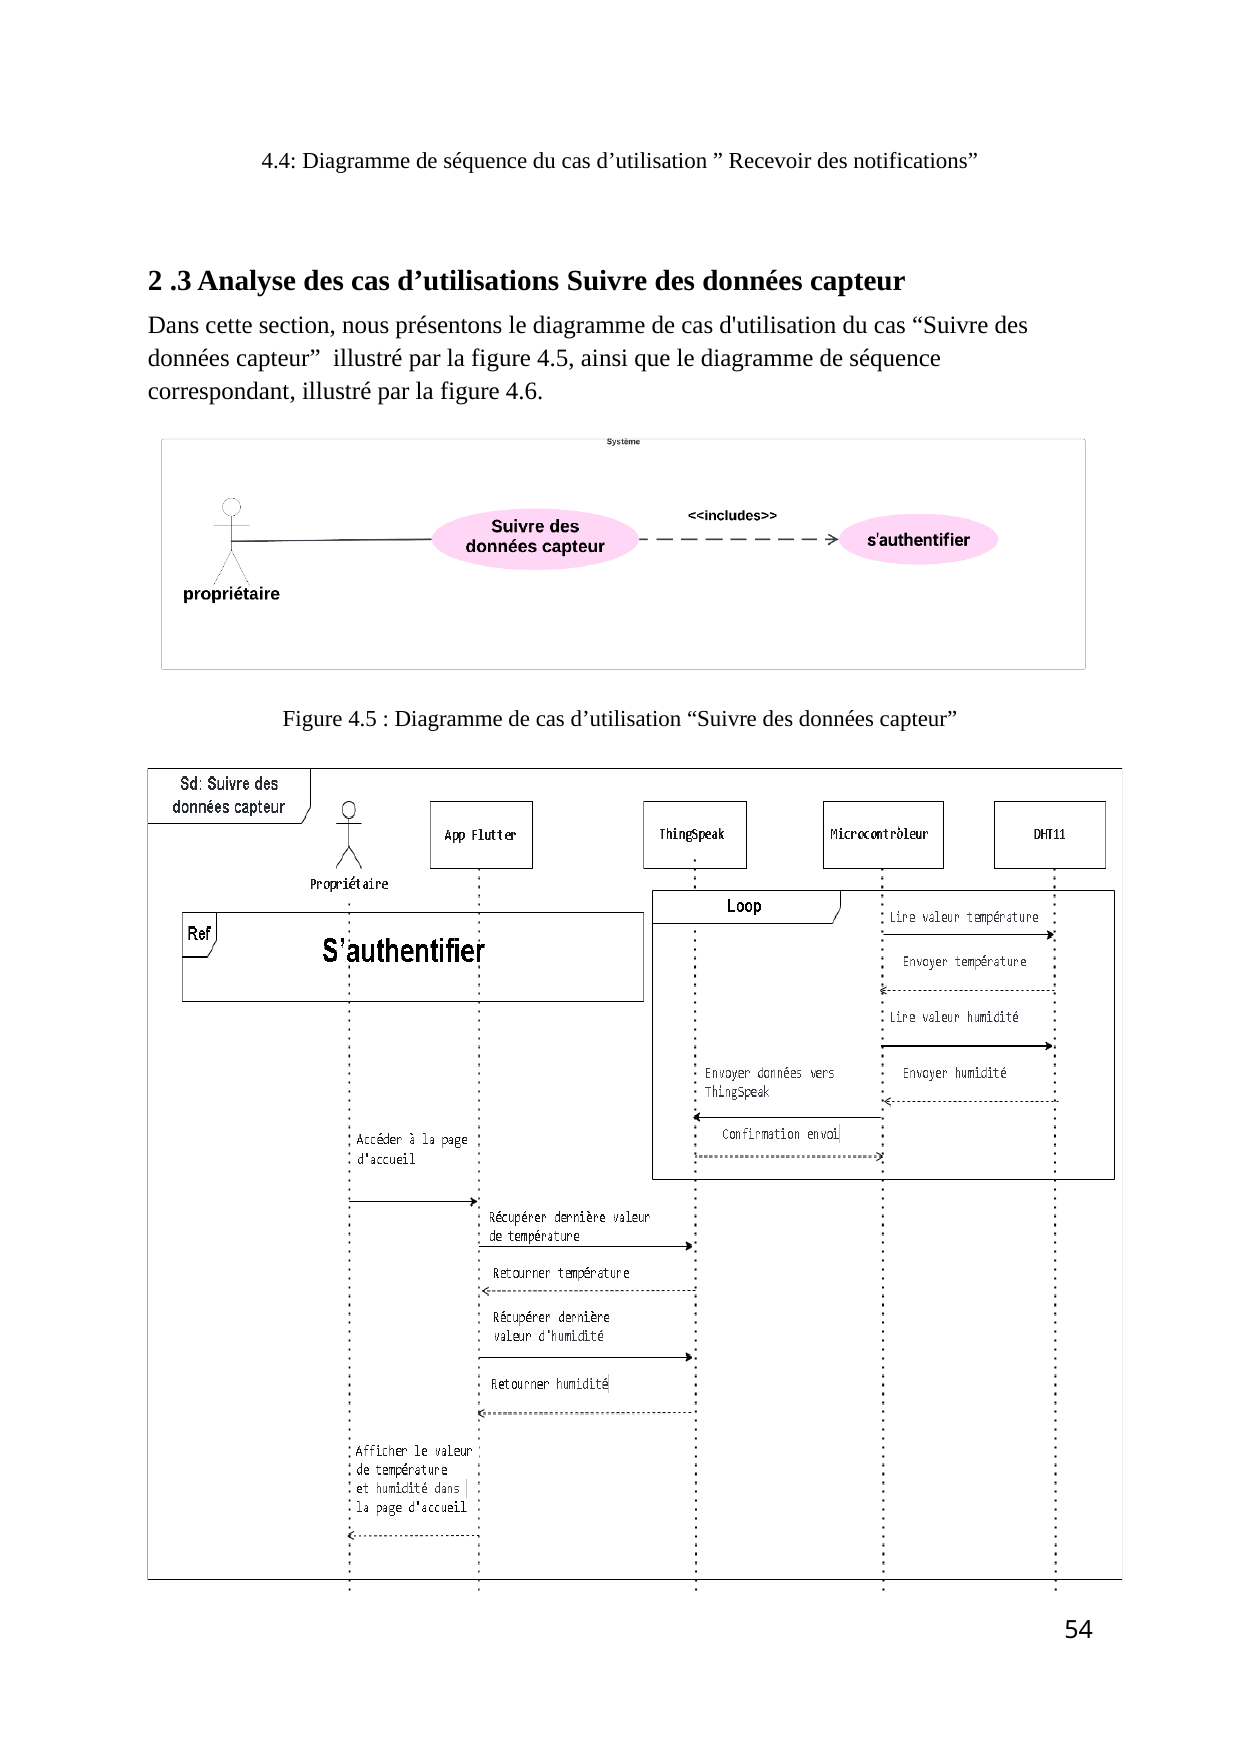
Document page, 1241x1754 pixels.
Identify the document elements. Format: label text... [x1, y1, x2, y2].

subtitle Figure 4.5 : Diagramme de cas d’utilisation “Suivre des données capteur” [148, 704, 1093, 731]
picture [147, 768, 1123, 1594]
subtitle 2 .3 Analyse des cas d’utilisations Suivre des données capteur [148, 263, 1093, 296]
picture [147, 425, 1093, 685]
subtitle 4.4: Diagramme de séquence du cas d’utilisation ” Recevoir des notifications” [148, 148, 1093, 174]
text Dans cette section, nous présentons le diagramme de cas d'utilisation du cas “Suivre des données capteur” illustré par la figure 4.5, ainsi que le diagramme de séquence correspondant, illustré par la figure 4.6. [148, 310, 1093, 404]
